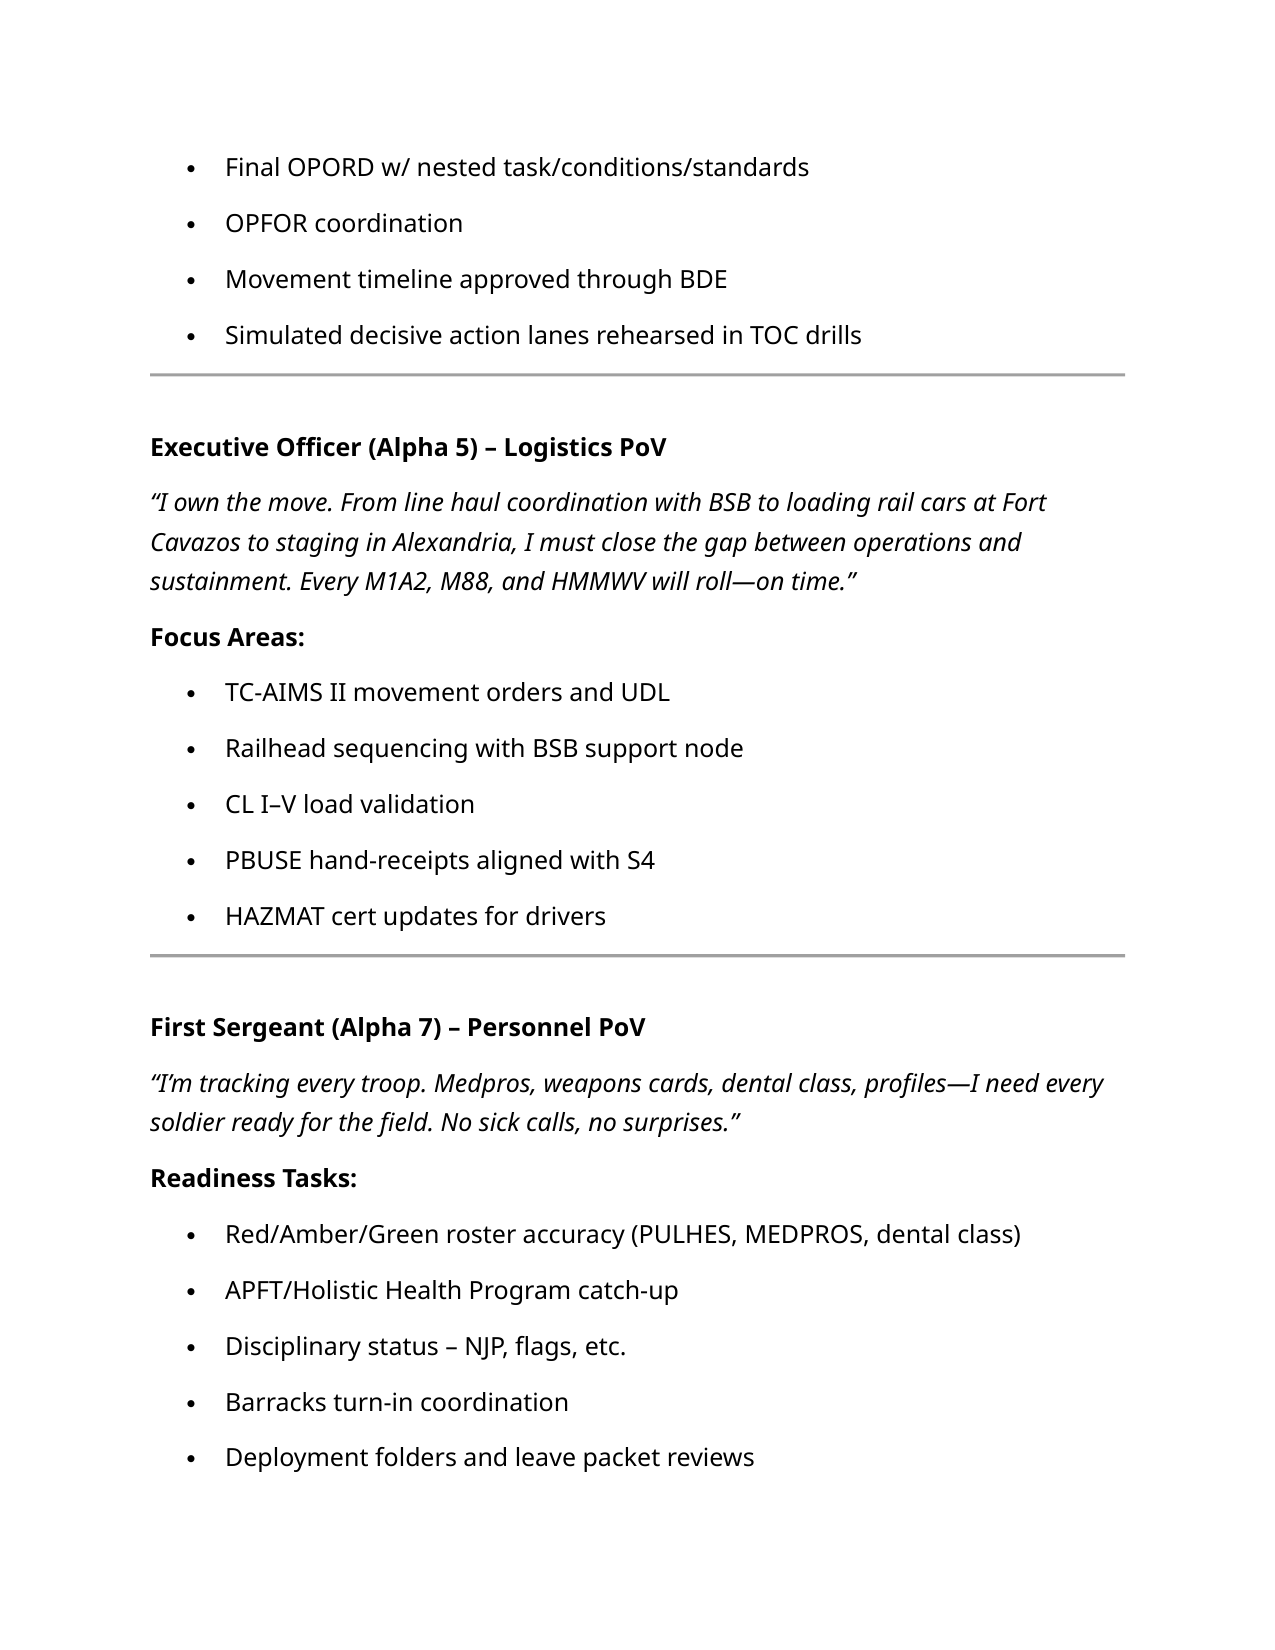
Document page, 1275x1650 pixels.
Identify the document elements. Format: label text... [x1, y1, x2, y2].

text “I’m tracking every troop. Medpros, weapons cards, dental class, profiles—I need every soldier ready for the field. No sick calls, no surprises.” [150, 1066, 1125, 1139]
text First Sergeant (Alpha 7) – Personnel PoV [150, 1010, 1125, 1044]
text Focus Areas: [150, 619, 1125, 653]
list Railhead sequencing with BSB support node [187, 731, 1125, 765]
list APFT/Holistic Health Program catch-up [187, 1272, 1125, 1307]
list Red/Amber/Green roster accuracy (PULHES, MEDPROS, dental class) [187, 1217, 1125, 1251]
list Movement timeline approved through BDE [187, 262, 1125, 296]
list Barracks turn-in coordination [187, 1384, 1125, 1418]
list TC-AIMS II movement orders and UDL [187, 675, 1125, 709]
list Final OPORD w/ nested task/conditions/standards [187, 150, 1125, 184]
text Readiness Tasks: [150, 1161, 1125, 1195]
text “I own the move. From line haul coordination with BSB to loading rail cars at Fort Cavazos to staging in Alexandria, I must close the gap between operations and sustainment. Every M1A2, M88, and HMMWV will roll—on time.” [150, 485, 1125, 597]
list HAZMAT cert updates for drivers [187, 898, 1125, 932]
list Simulated decisive action lanes rehearsed in TOC drills [187, 317, 1125, 352]
text Executive Officer (Alpha 5) – Logistics PoV [150, 429, 1125, 463]
list Deployment folders and leave packet reviews [187, 1440, 1125, 1474]
list PBUSE hand-receipts aligned with S4 [187, 842, 1125, 877]
list CL I–V load validation [187, 787, 1125, 821]
list OPFOR coordination [187, 206, 1125, 240]
list Disciplinary status – NJP, flags, etc. [187, 1328, 1125, 1362]
